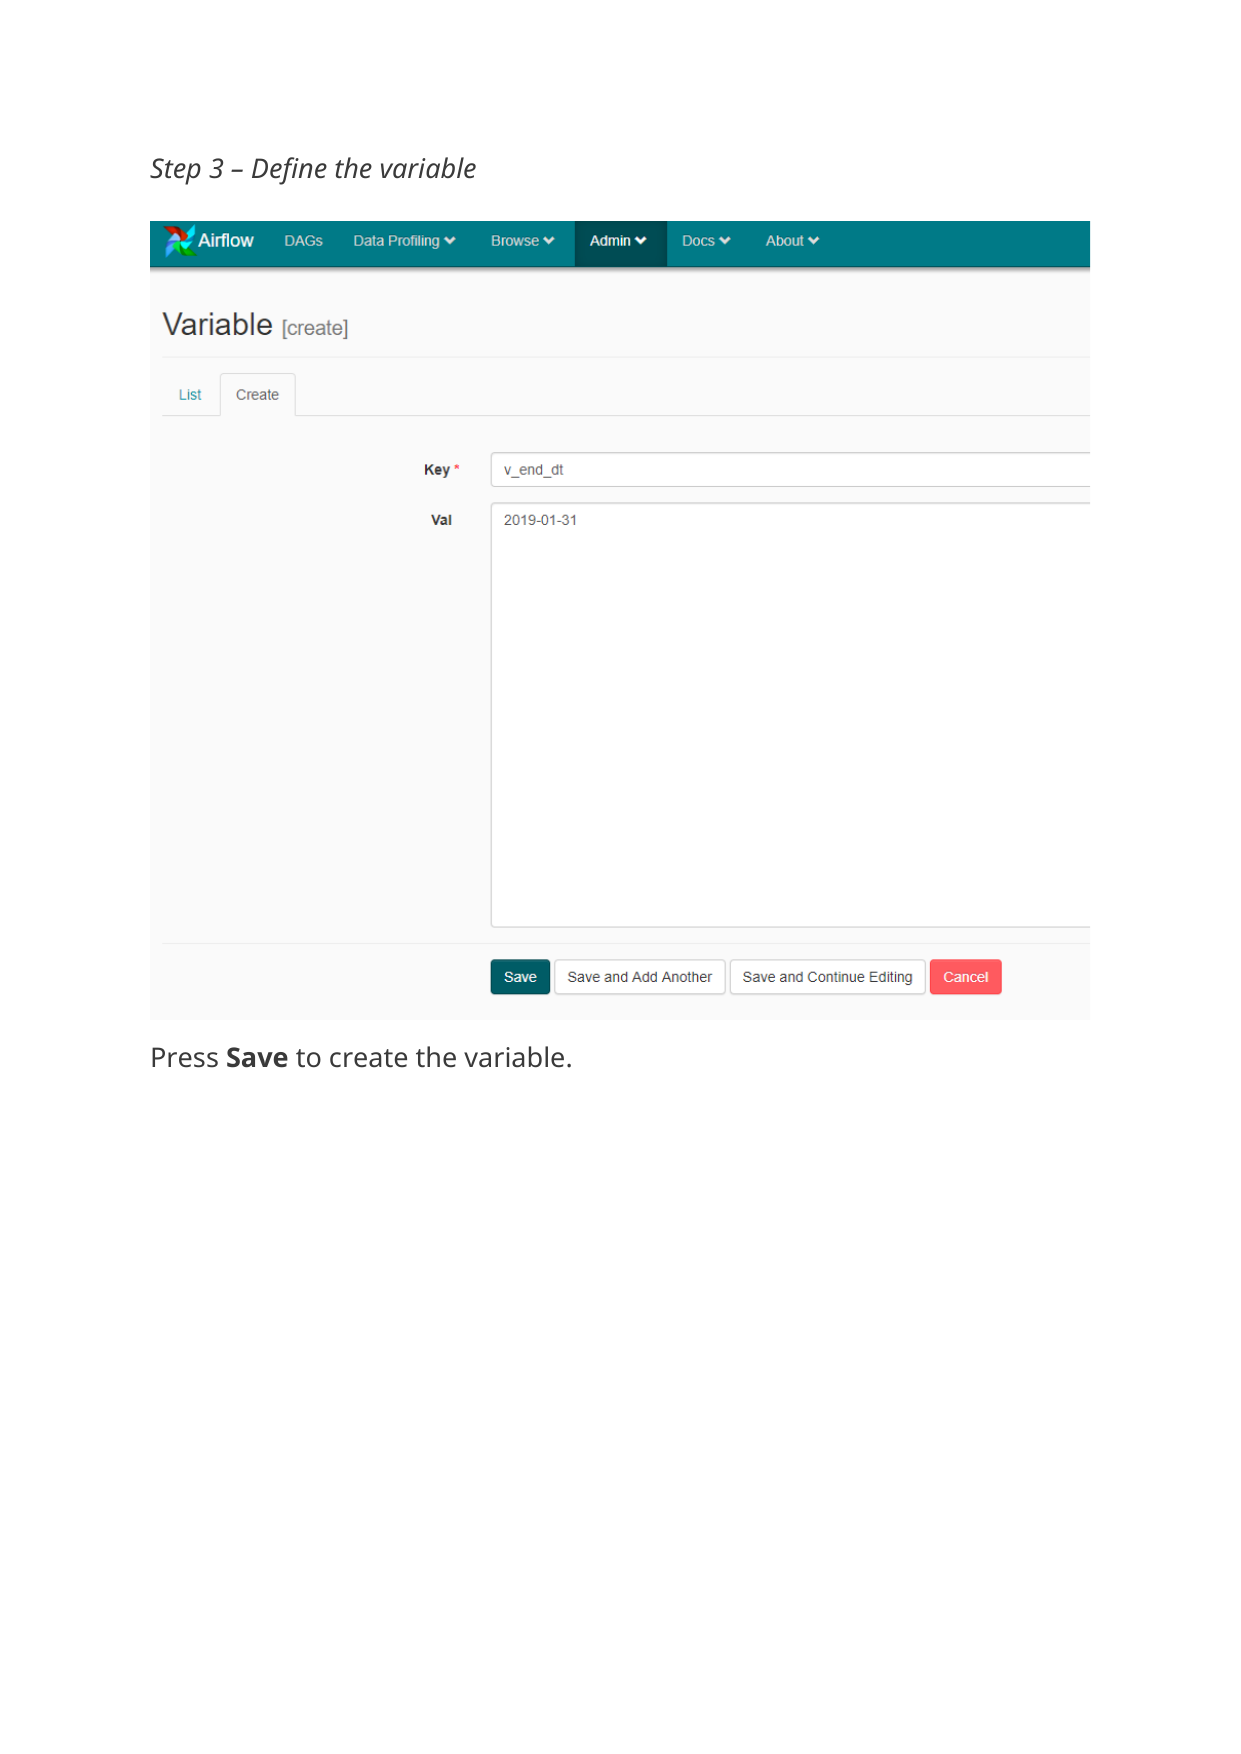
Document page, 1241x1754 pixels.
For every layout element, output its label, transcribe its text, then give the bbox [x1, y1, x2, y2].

picture [150, 221, 1091, 1020]
subtitle Step 3 – Define the variable [150, 150, 1090, 187]
text Press Save to create the variable. [150, 1038, 1090, 1075]
